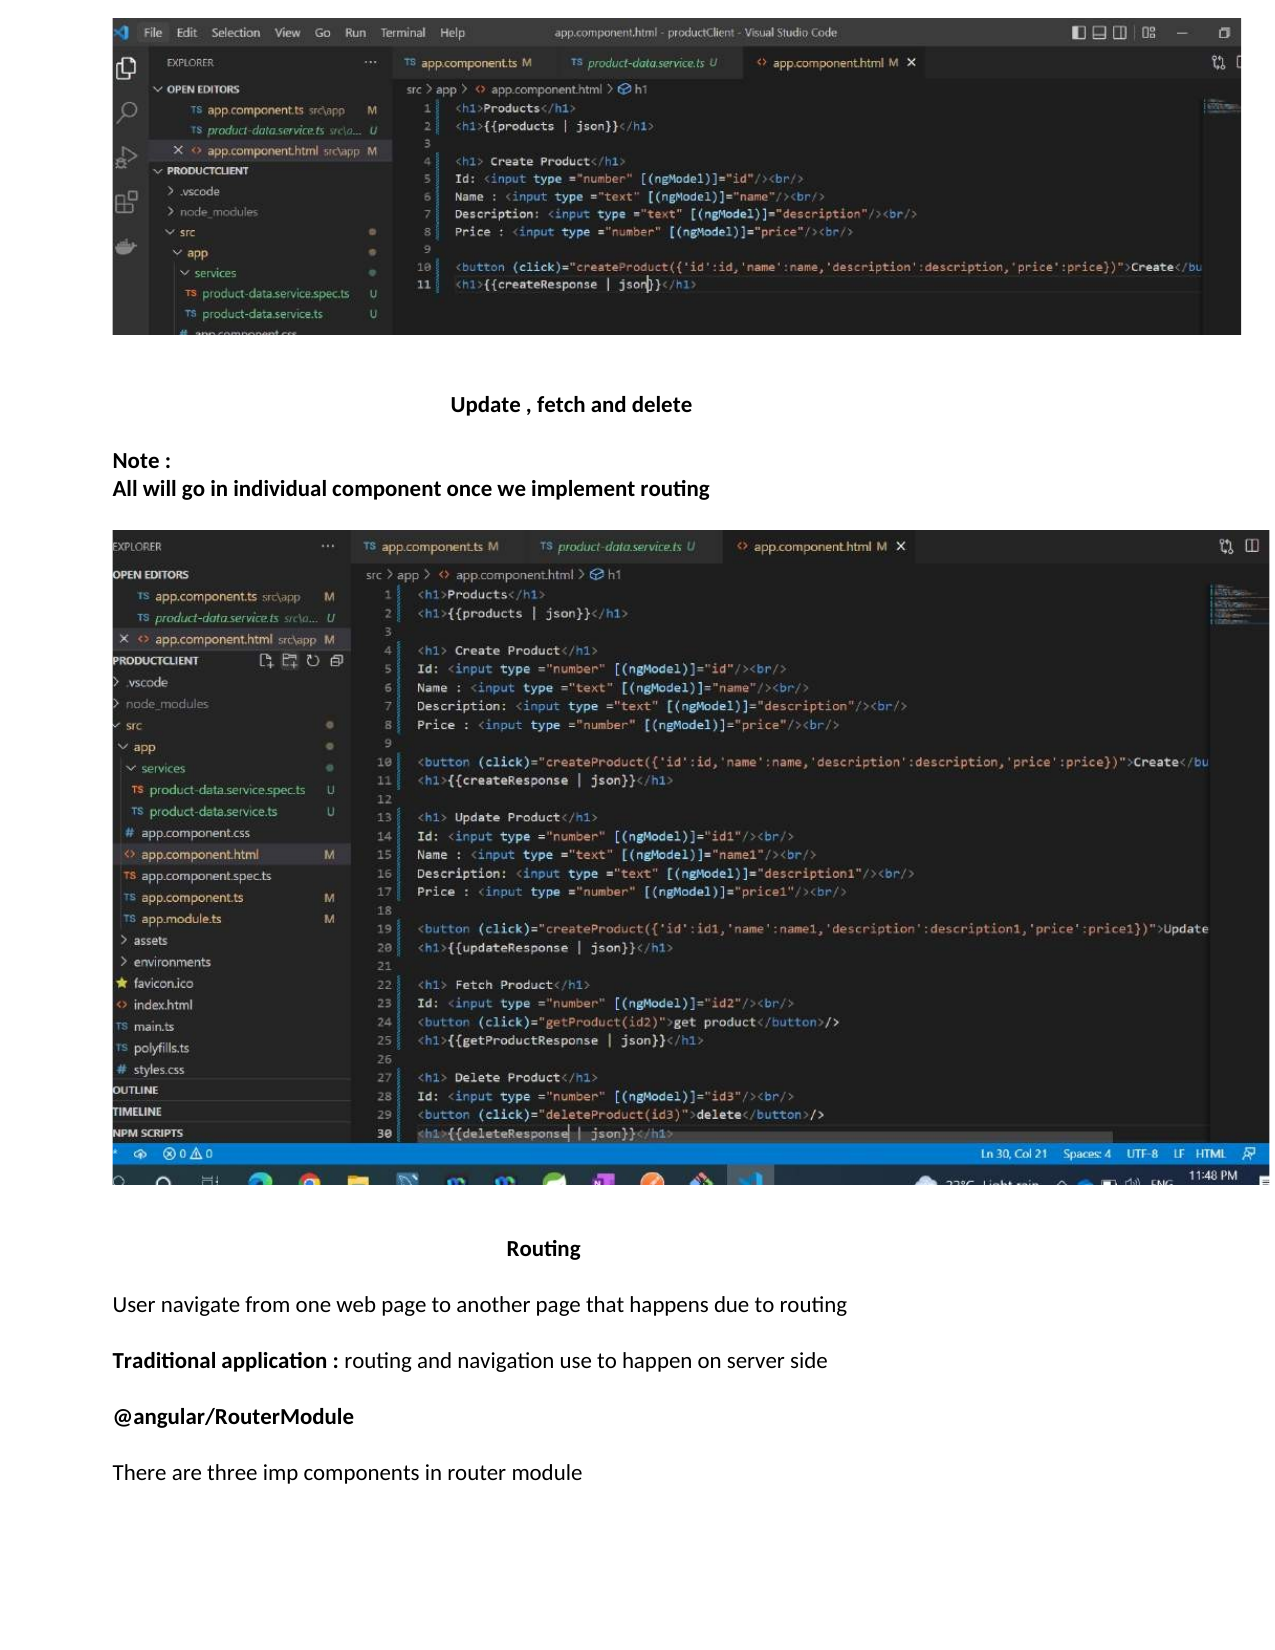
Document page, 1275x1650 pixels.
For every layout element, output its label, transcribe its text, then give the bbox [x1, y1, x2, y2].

text User navigate from one web page to another page that happens due to routing Traditional application : routing and navigation use to happen on server side @angular/RouterModule [112, 1290, 851, 1430]
subtitle Update , fetch and delete [298, 390, 845, 418]
text All will go in individual component once we implement routing [112, 474, 1275, 502]
picture [112, 530, 1270, 1185]
text Routing [506, 1234, 1275, 1262]
text There are three imp components in router module [112, 1458, 1275, 1487]
text Note : [112, 446, 1275, 474]
picture [112, 18, 1242, 335]
